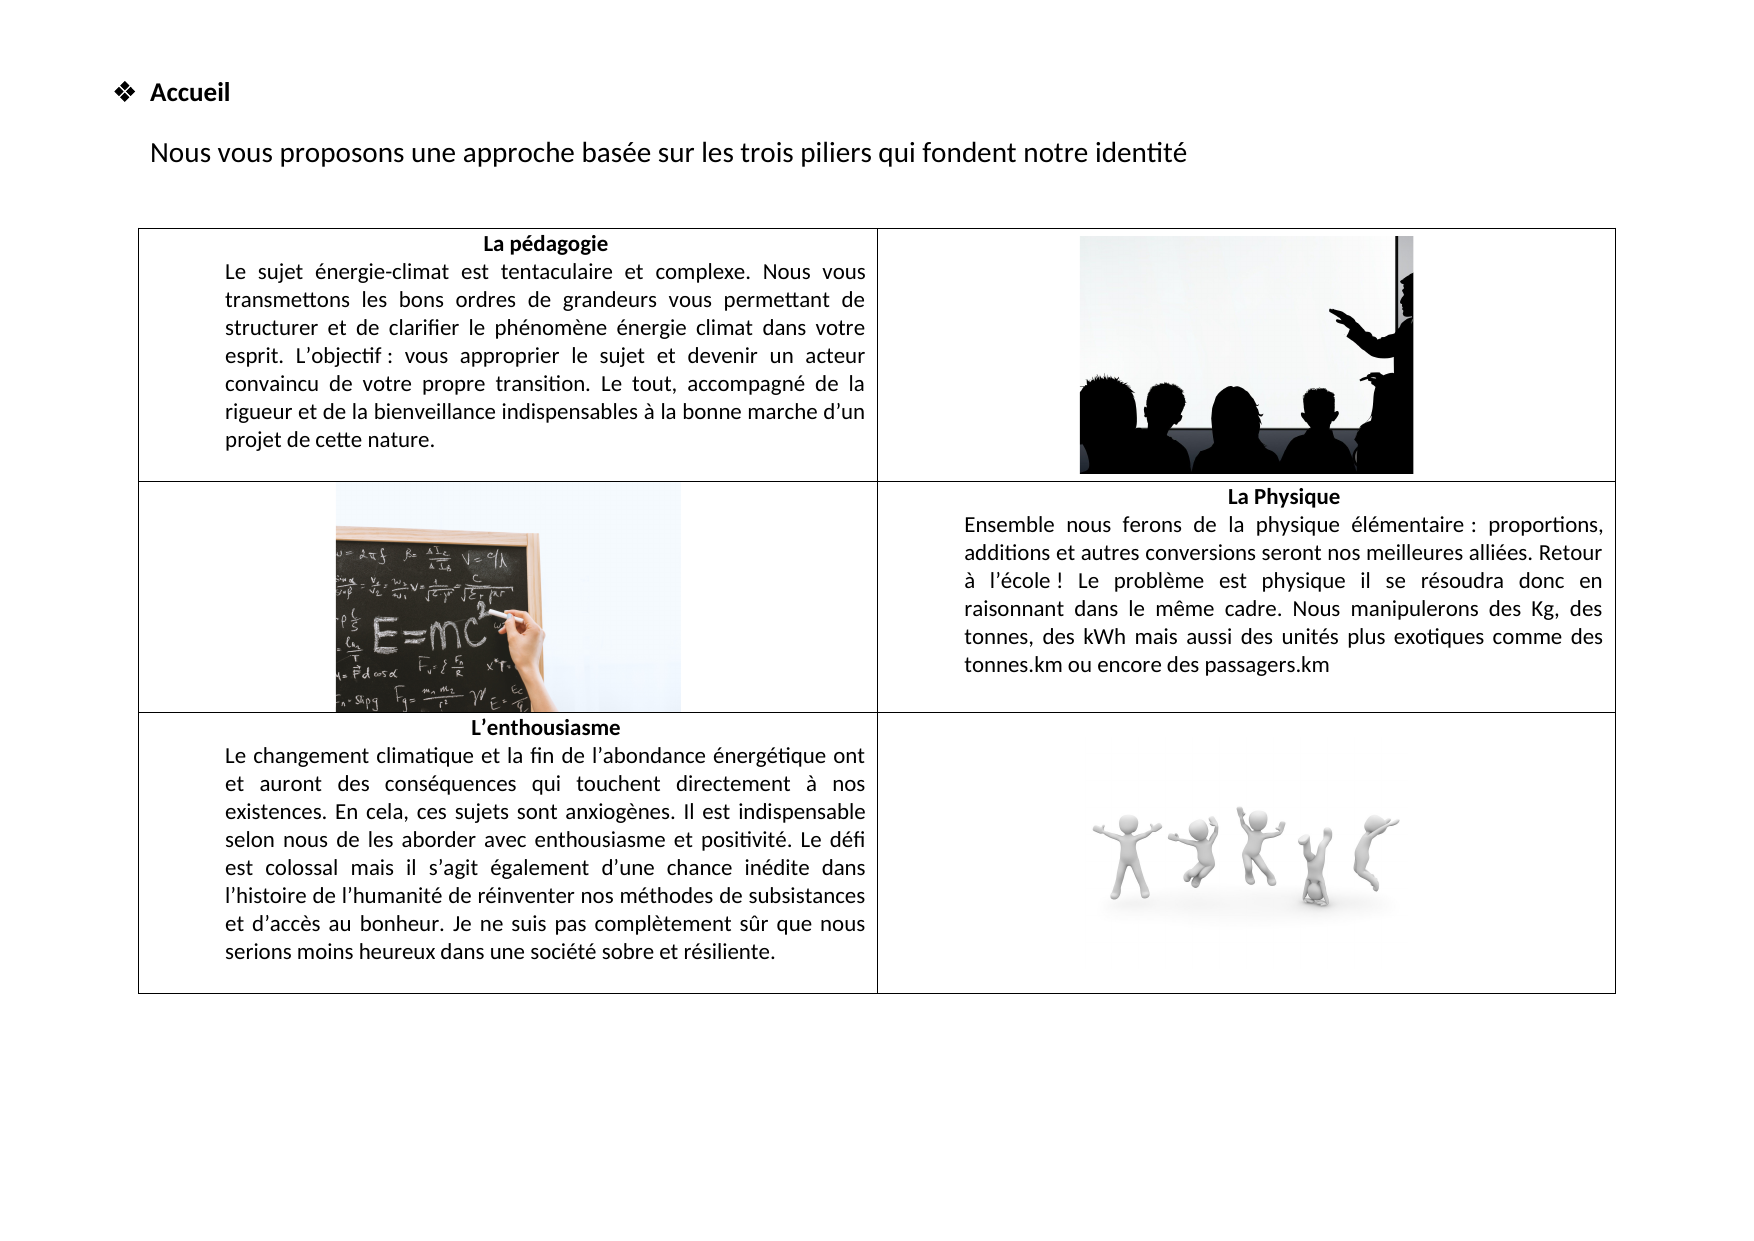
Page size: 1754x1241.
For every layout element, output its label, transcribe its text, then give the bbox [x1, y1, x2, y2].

table_cell [878, 713, 1615, 993]
picture [1085, 737, 1408, 969]
table_cell L’enthousiasme Le changement climatique et la fin de l’abondance énergétique ont et auront des conséquences qui touchent directement à nos existences. En cela, ces sujets sont anxiogènes. Il est indispensable selon nous de les aborder avec enthousiasme et positivité. Le défi est colossal mais il s’agit également d’une chance inédite dans l’histoire de l’humanité de réinventer nos méthodes de subsistances et d’accès au bonheur. Je ne suis pas complètement sûr que nous serions moins heureux dans une société sobre et résiliente. [139, 713, 877, 993]
list Nous vous proposons une approche basée sur les trois piliers qui fondent notre identité [150, 134, 1679, 169]
list Accueil [112, 75, 1679, 108]
table_cell [139, 482, 335, 712]
picture [335, 482, 681, 712]
picture [1079, 236, 1414, 474]
table_header [878, 229, 1615, 481]
table_header La pédagogie Le sujet énergie-climat est tentaculaire et complexe. Nous vous transmettons les bons ordres de grandeurs vous permettant de structurer et de clarifier le phénomène énergie climat dans votre esprit. L’objectif : vous approprier le sujet et devenir un acteur convaincu de votre propre transition. Le tout, accompagné de la rigueur et de la bienveillance indispensables à la bonne marche d’un projet de cette nature. [139, 229, 877, 481]
table_cell La Physique Ensemble nous ferons de la physique élémentaire : proportions, additions et autres conversions seront nos meilleures alliées. Retour à l’école ! Le problème est physique il se résoudra donc en raisonnant dans le même cadre. Nous manipulerons des Kg, des tonnes, des kWh mais aussi des unités plus exotiques comme des tonnes.km ou encore des passagers.km [878, 482, 1615, 712]
table_cell [681, 482, 877, 712]
